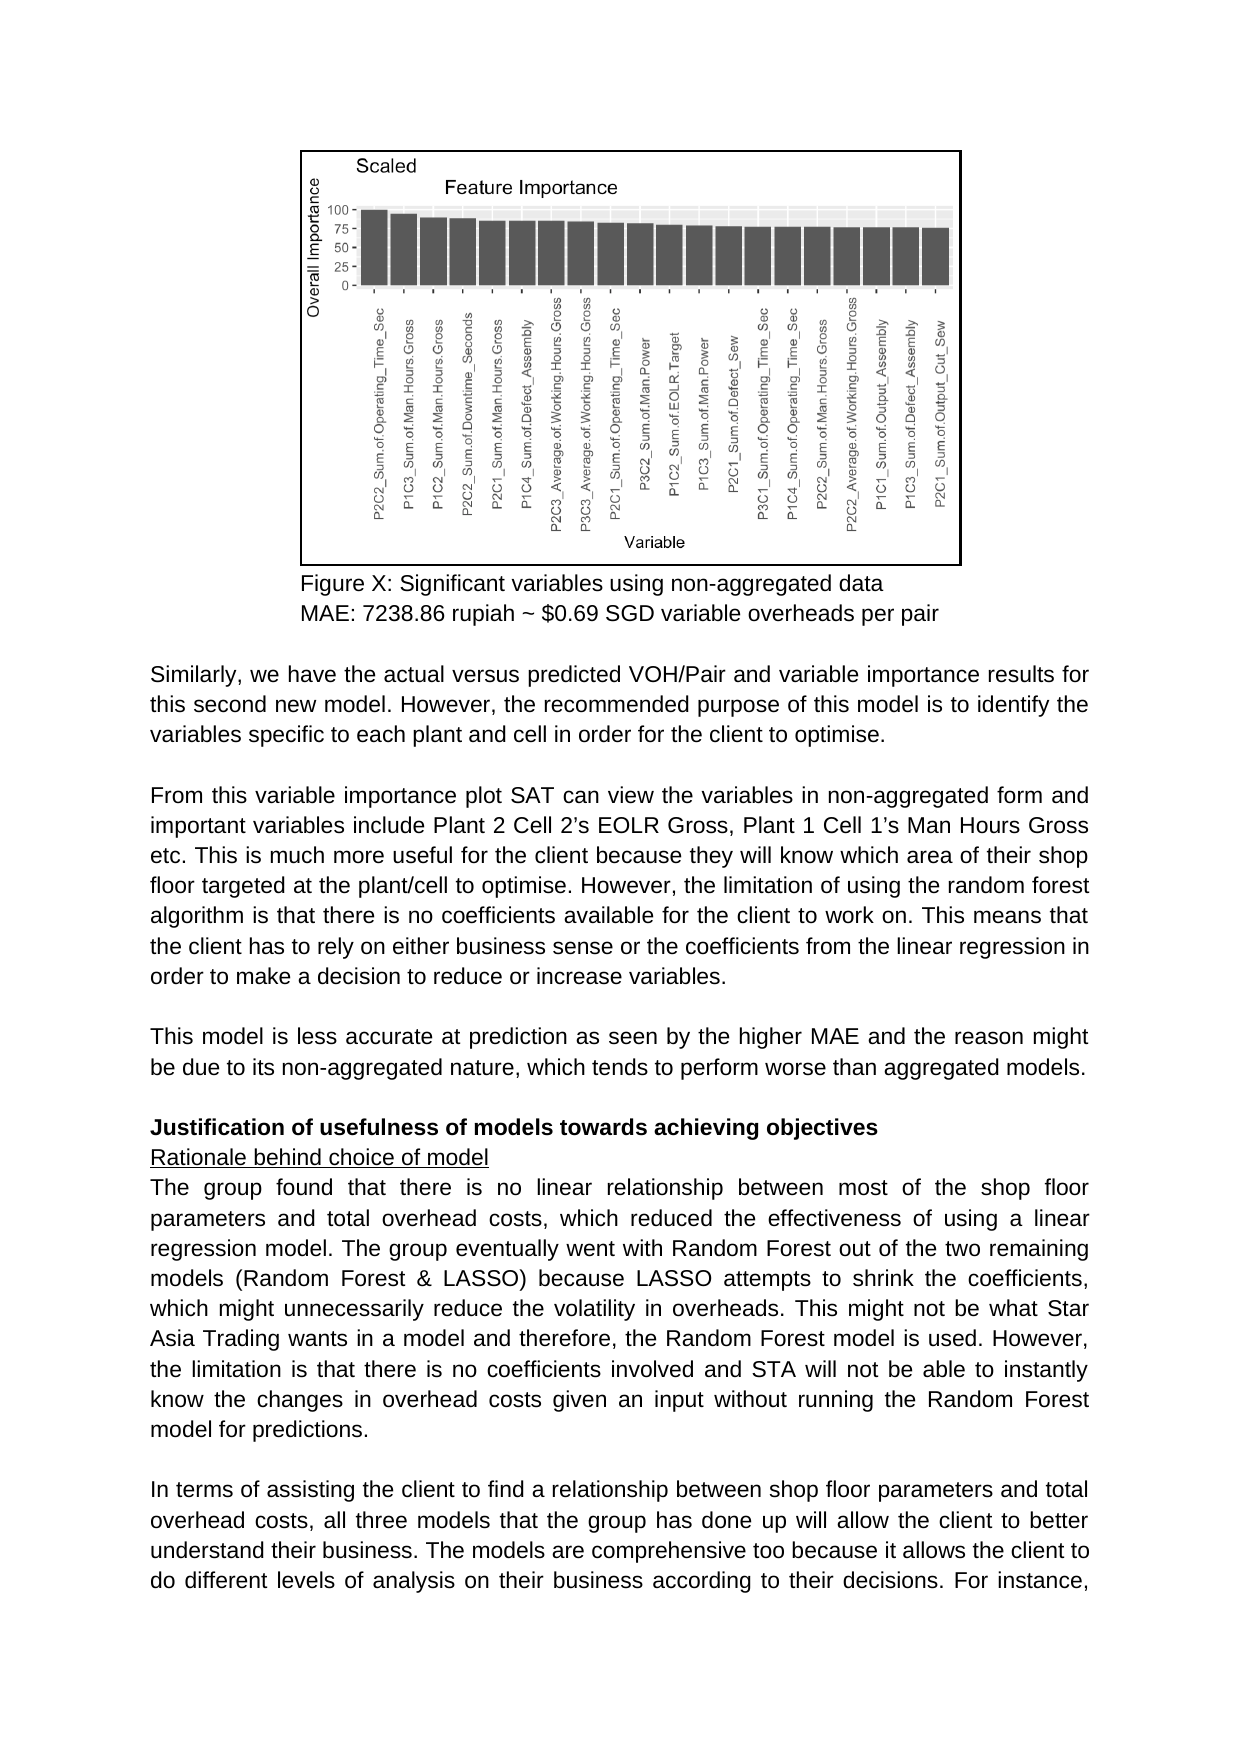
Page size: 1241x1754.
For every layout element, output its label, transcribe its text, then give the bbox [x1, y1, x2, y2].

text The group found that there is no linear relationship between most of the shop floor parameters and total overhead costs, which reduced the effectiveness of using a linear regression model. The group eventually went with Random Forest out of the two remaining models (Random Forest & LASSO) because LASSO attempts to shrink the coefficients, which might unnecessarily reduce the volatility in overheads. This might not be what Star Asia Trading wants in a model and therefore, the Random Forest model is used. However, the limitation is that there is no coefficients involved and STA will not be able to instantly know the changes in overhead costs given an input without running the Random Forest model for predictions. [150, 1174, 1090, 1442]
text Figure X: Significant variables using non-aggregated data [150, 570, 1090, 596]
picture [302, 152, 959, 564]
text Similarly, we have the actual versus predicted VOH/Pair and variable importance results for this second new model. However, the recommended purpose of this model is to identify the variables specific to each plant and cell in order for the client to optimise. [150, 661, 1090, 747]
text This model is less accurate at prediction as seen by the higher MAE and the reason might be due to its non-aggregated nature, which tends to perform worse than aggregated models. [150, 993, 1090, 1080]
text MAE: 7238.86 rupiah ~ $0.69 SGD variable overheads per pair [150, 600, 1090, 627]
text Rationale behind choice of model [150, 1144, 1090, 1170]
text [150, 1476, 1090, 1593]
text From this variable importance plot SAT can view the variables in non-aggregated form and important variables include Plant 2 Cell 2’s EOLR Gross, Plant 1 Cell 1’s Man Hours Gross etc. This is much more useful for the client because they will know which area of their shop floor targeted at the plant/cell to optimise. However, the limitation of using the random forest algorithm is that there is no coefficients available for the client to work on. This means that the client has to rely on either business sense or the coefficients from the linear regression in order to make a decision to reduce or increase variables. [150, 782, 1090, 989]
text Justification of usefulness of models towards achieving objectives [150, 1114, 1090, 1140]
